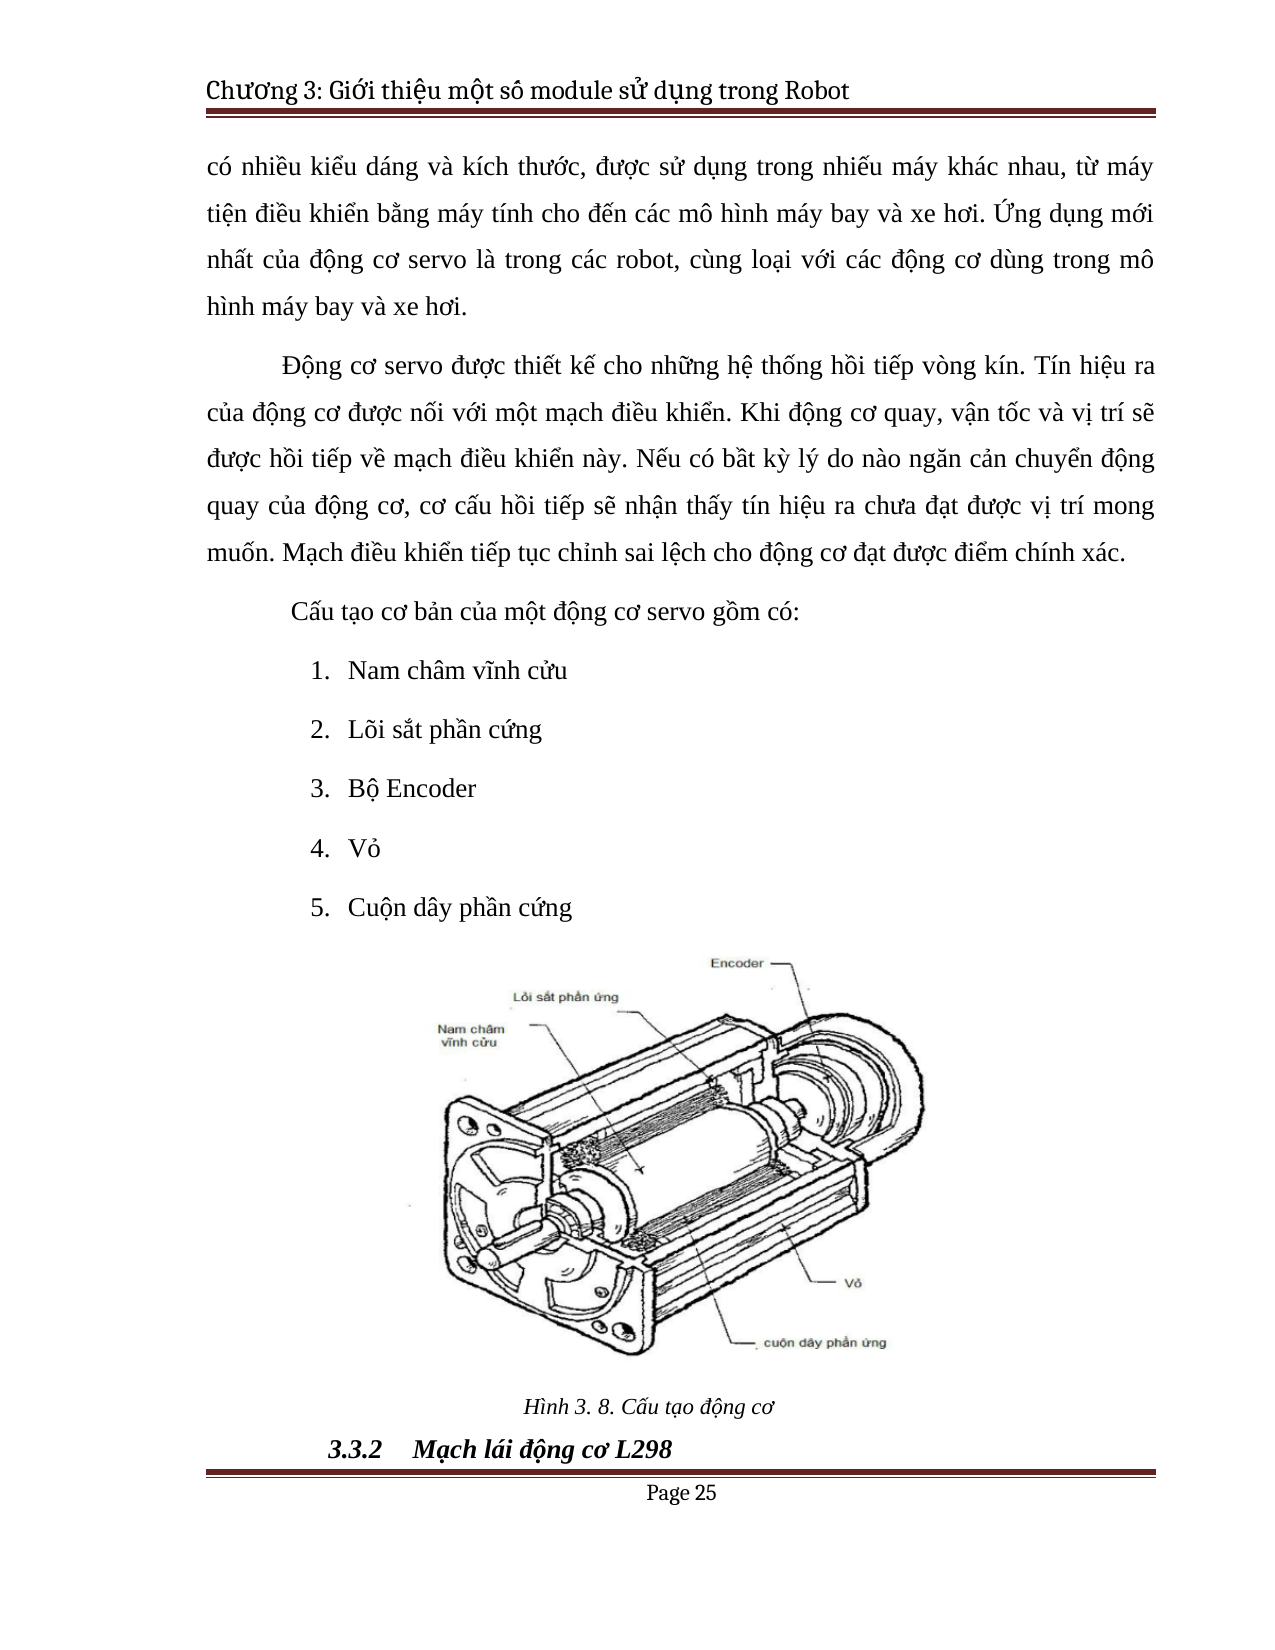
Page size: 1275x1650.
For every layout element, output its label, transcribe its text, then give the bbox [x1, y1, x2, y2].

text Động cơ servo được thiết kế cho những hệ thống hồi tiếp vòng kín. Tín hiệu ra của động cơ được nối với một mạch điều khiển. Khi động cơ quay, vận tốc và vị trí sẽ được hồi tiếp về mạch điều khiển này. Nếu có bầt kỳ lý do nào ngăn cản chuyển động quay của động cơ, cơ cấu hồi tiếp sẽ nhận thấy tín hiệu ra chưa đạt được vị trí mong muốn. Mạch điều khiển tiếp tục chỉnh sai lệch cho động cơ đạt được điểm chính xác. [207, 349, 1156, 567]
subtitle Mạch lái động cơ L298 [328, 1433, 1132, 1464]
list Lõi sắt phần cứng [310, 713, 1156, 744]
text Cấu tạo cơ bản của một động cơ servo gồm có: [207, 595, 1156, 626]
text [207, 150, 1156, 321]
list Cuộn dây phần cứng [310, 891, 1156, 922]
list Nam châm vĩnh cửu [310, 654, 1156, 685]
list Bộ Encoder [310, 772, 1156, 804]
list Vỏ [310, 832, 1156, 863]
text Hình 3. 8. Cấu tạo động cơ [141, 1393, 1156, 1419]
picture [385, 950, 987, 1367]
